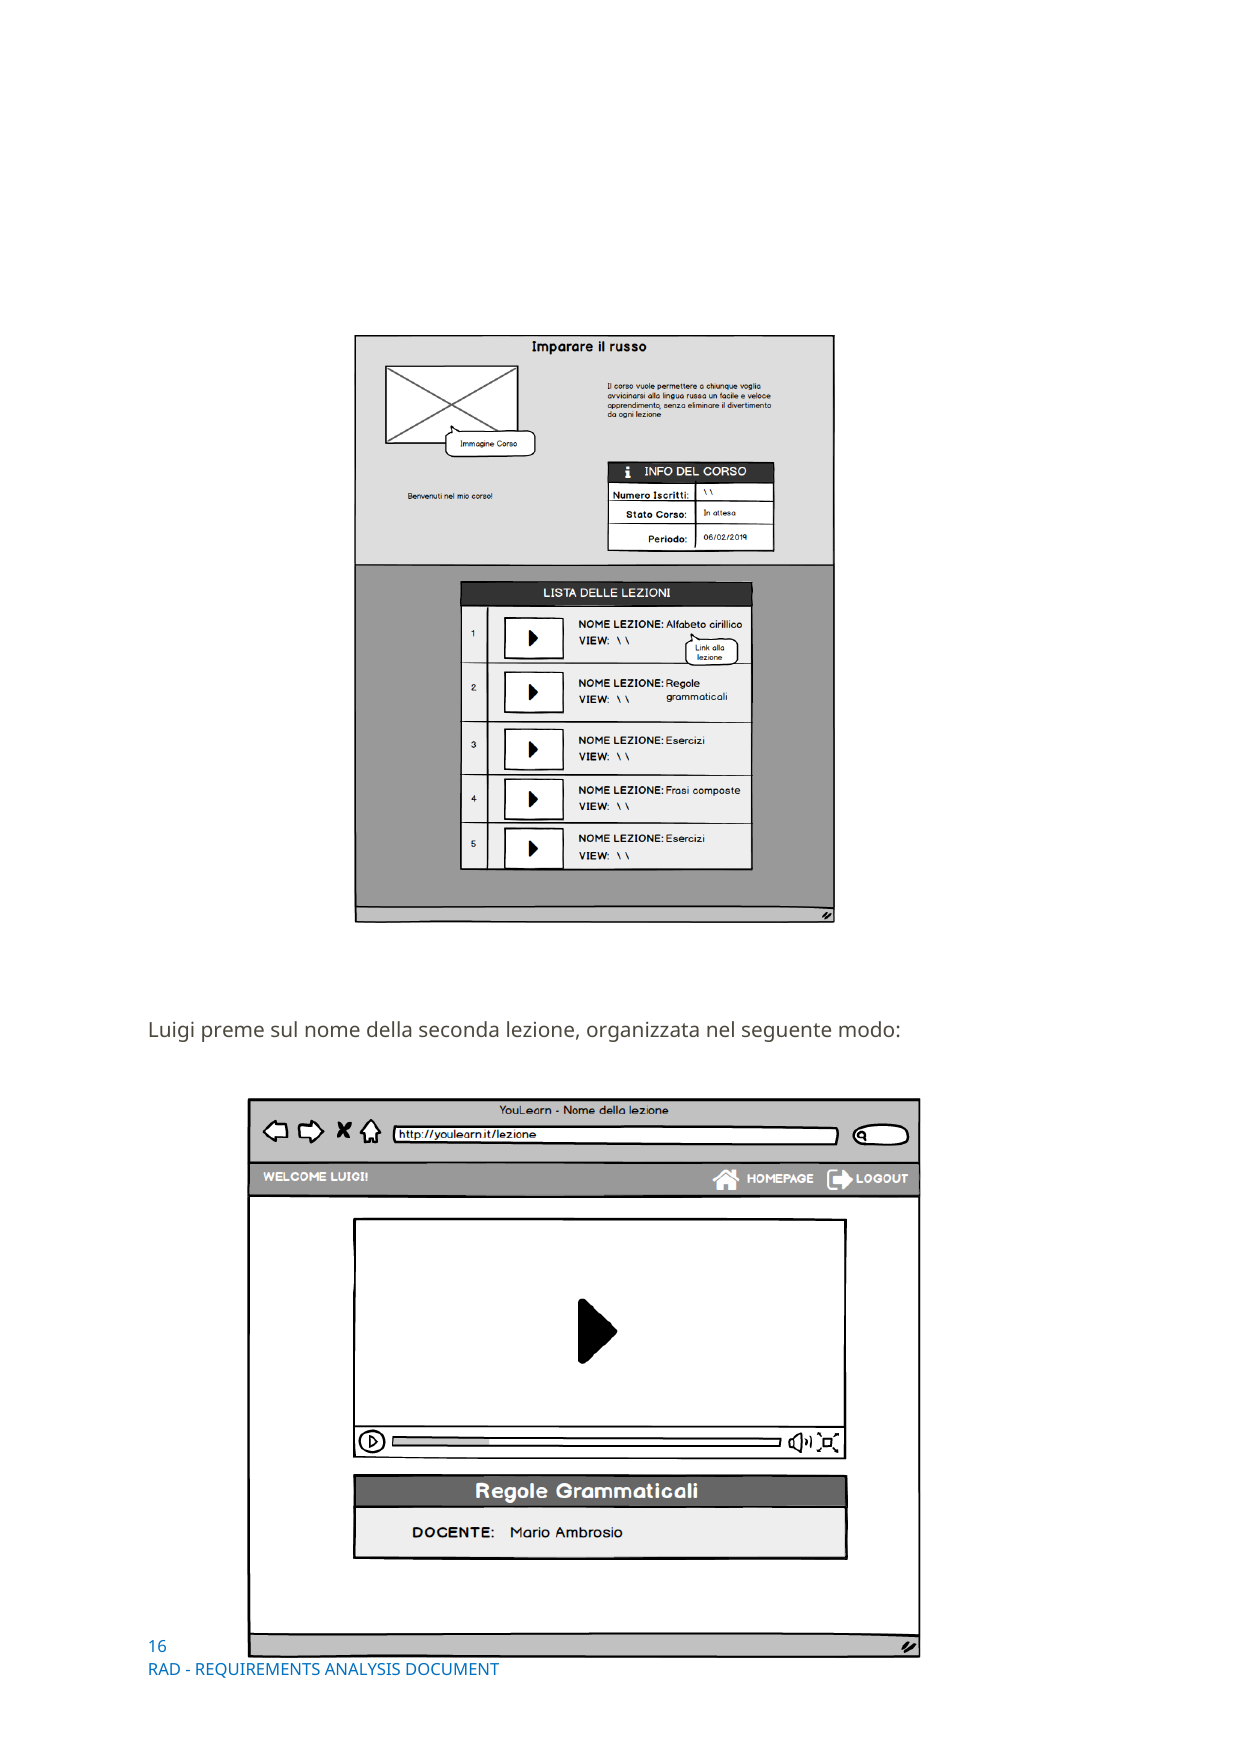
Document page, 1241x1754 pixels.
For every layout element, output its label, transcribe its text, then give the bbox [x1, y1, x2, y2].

picture [354, 335, 868, 923]
picture [247, 1098, 921, 1658]
text Luigi preme sul nome della seconda lezione, organizzata nel seguente modo: [148, 1015, 1092, 1043]
